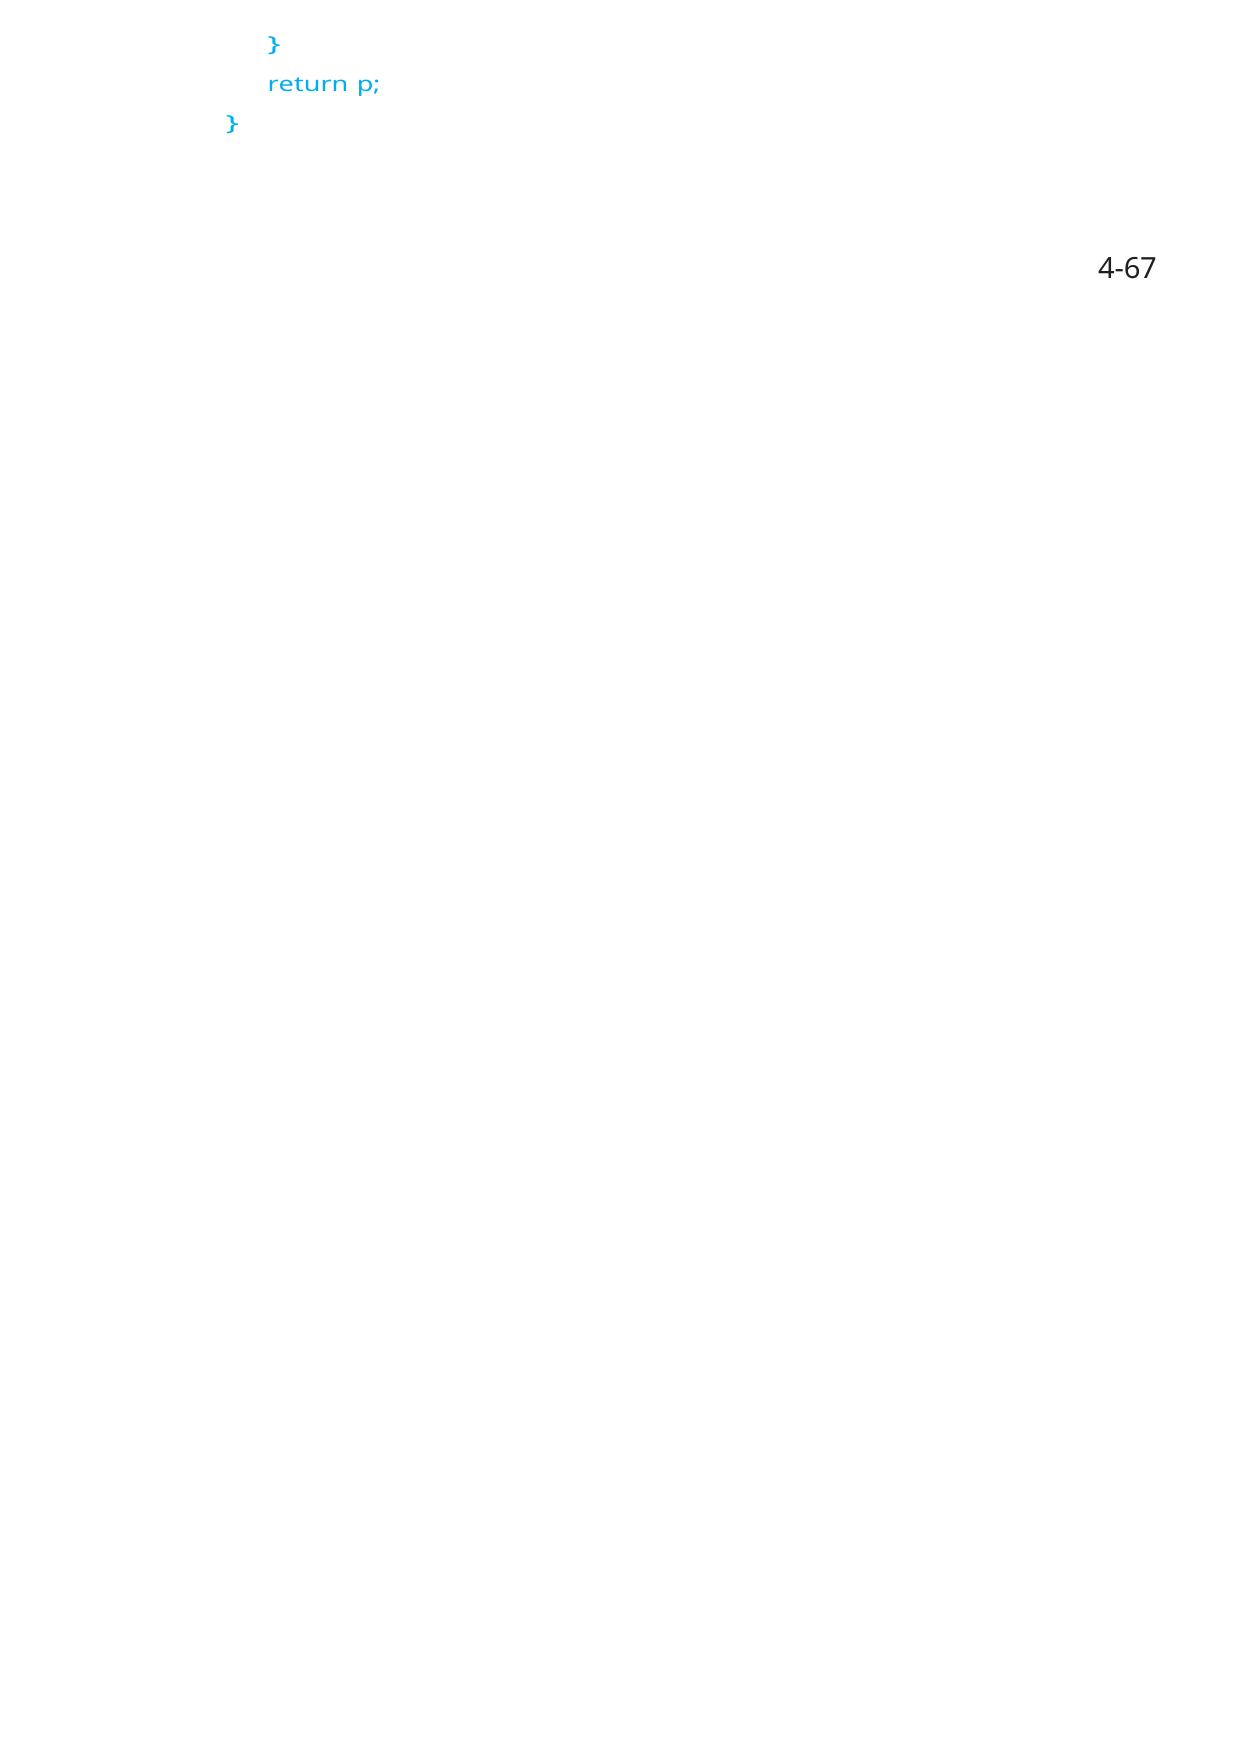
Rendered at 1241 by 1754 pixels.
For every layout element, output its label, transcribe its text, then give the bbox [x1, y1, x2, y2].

text return p; [267, 69, 1196, 97]
subtitle 4-67 [0, 247, 1157, 287]
text } [226, 108, 1196, 137]
text } [267, 29, 1196, 58]
